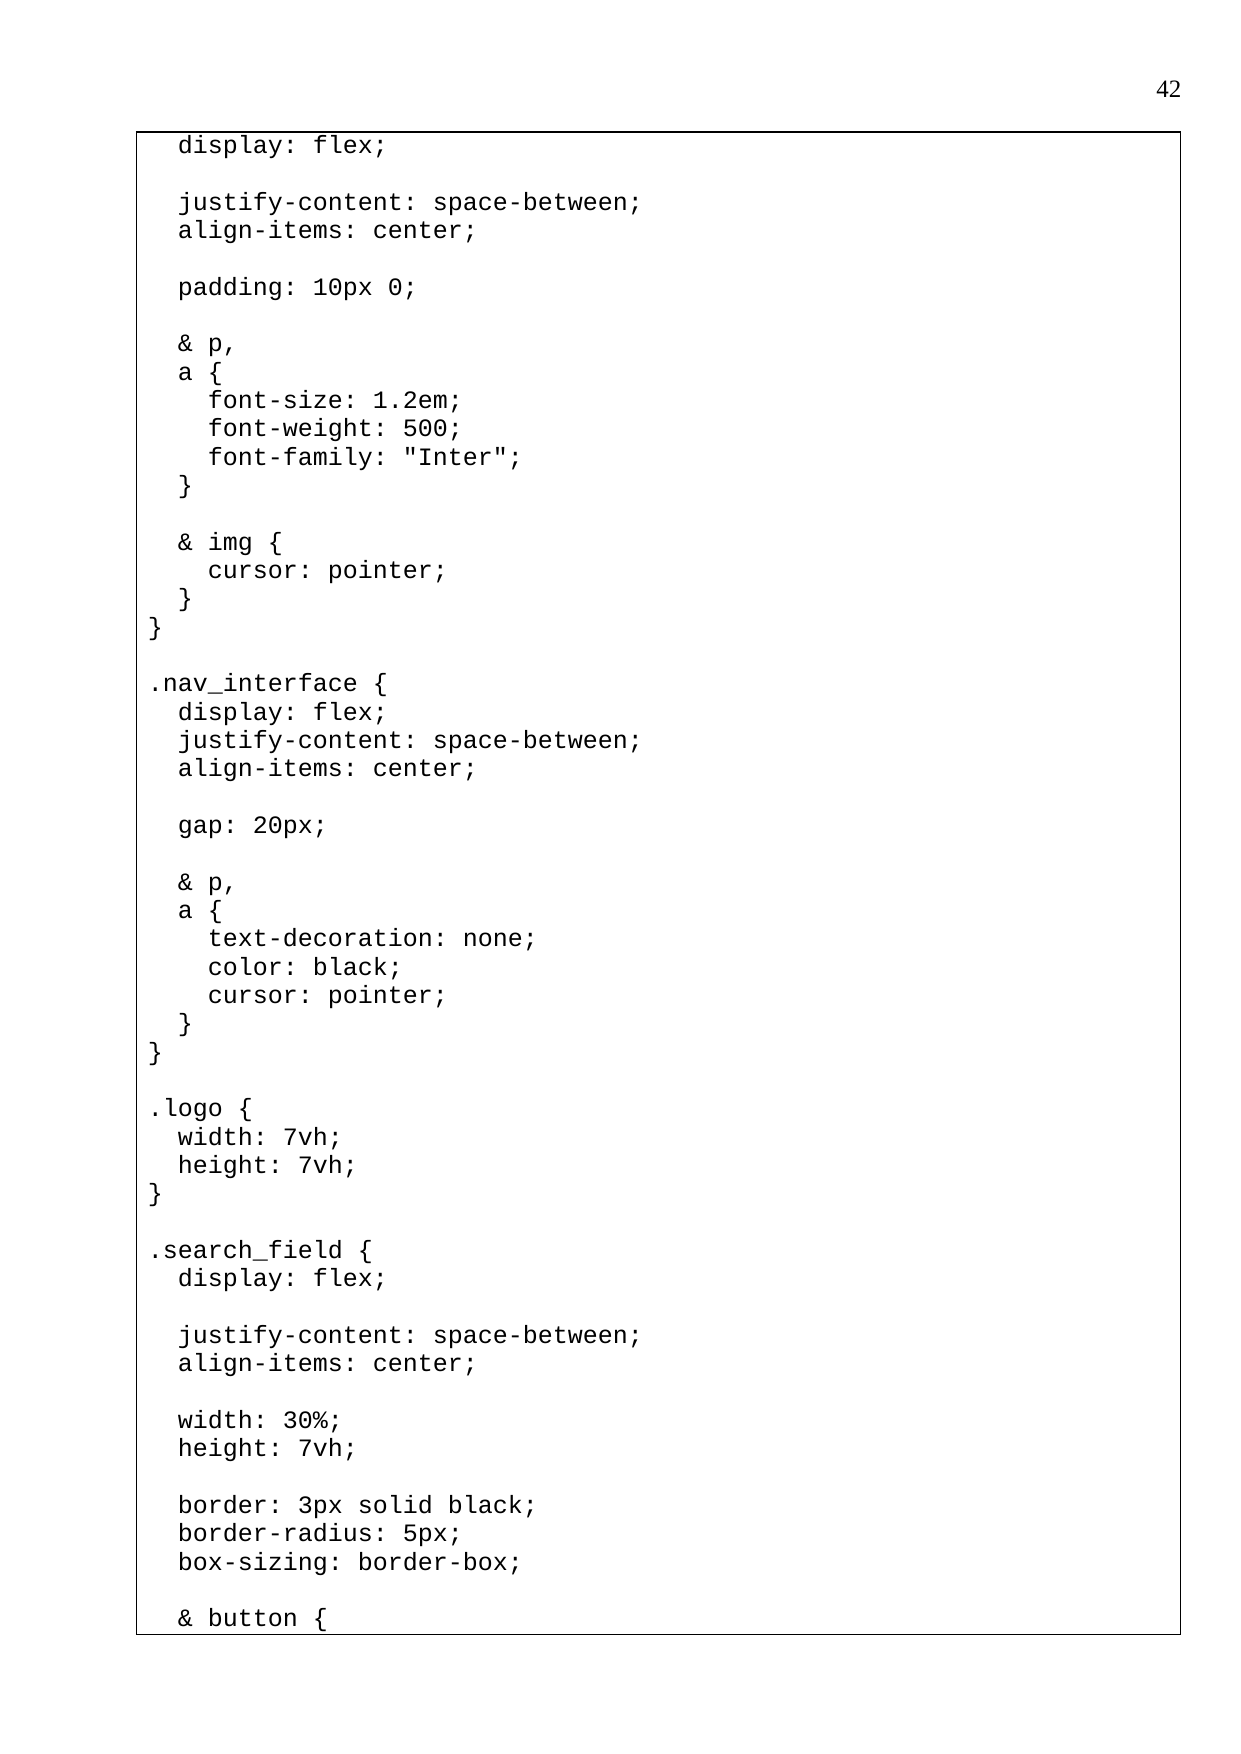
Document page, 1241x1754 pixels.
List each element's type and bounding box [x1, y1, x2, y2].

table_header [137, 133, 1180, 1634]
